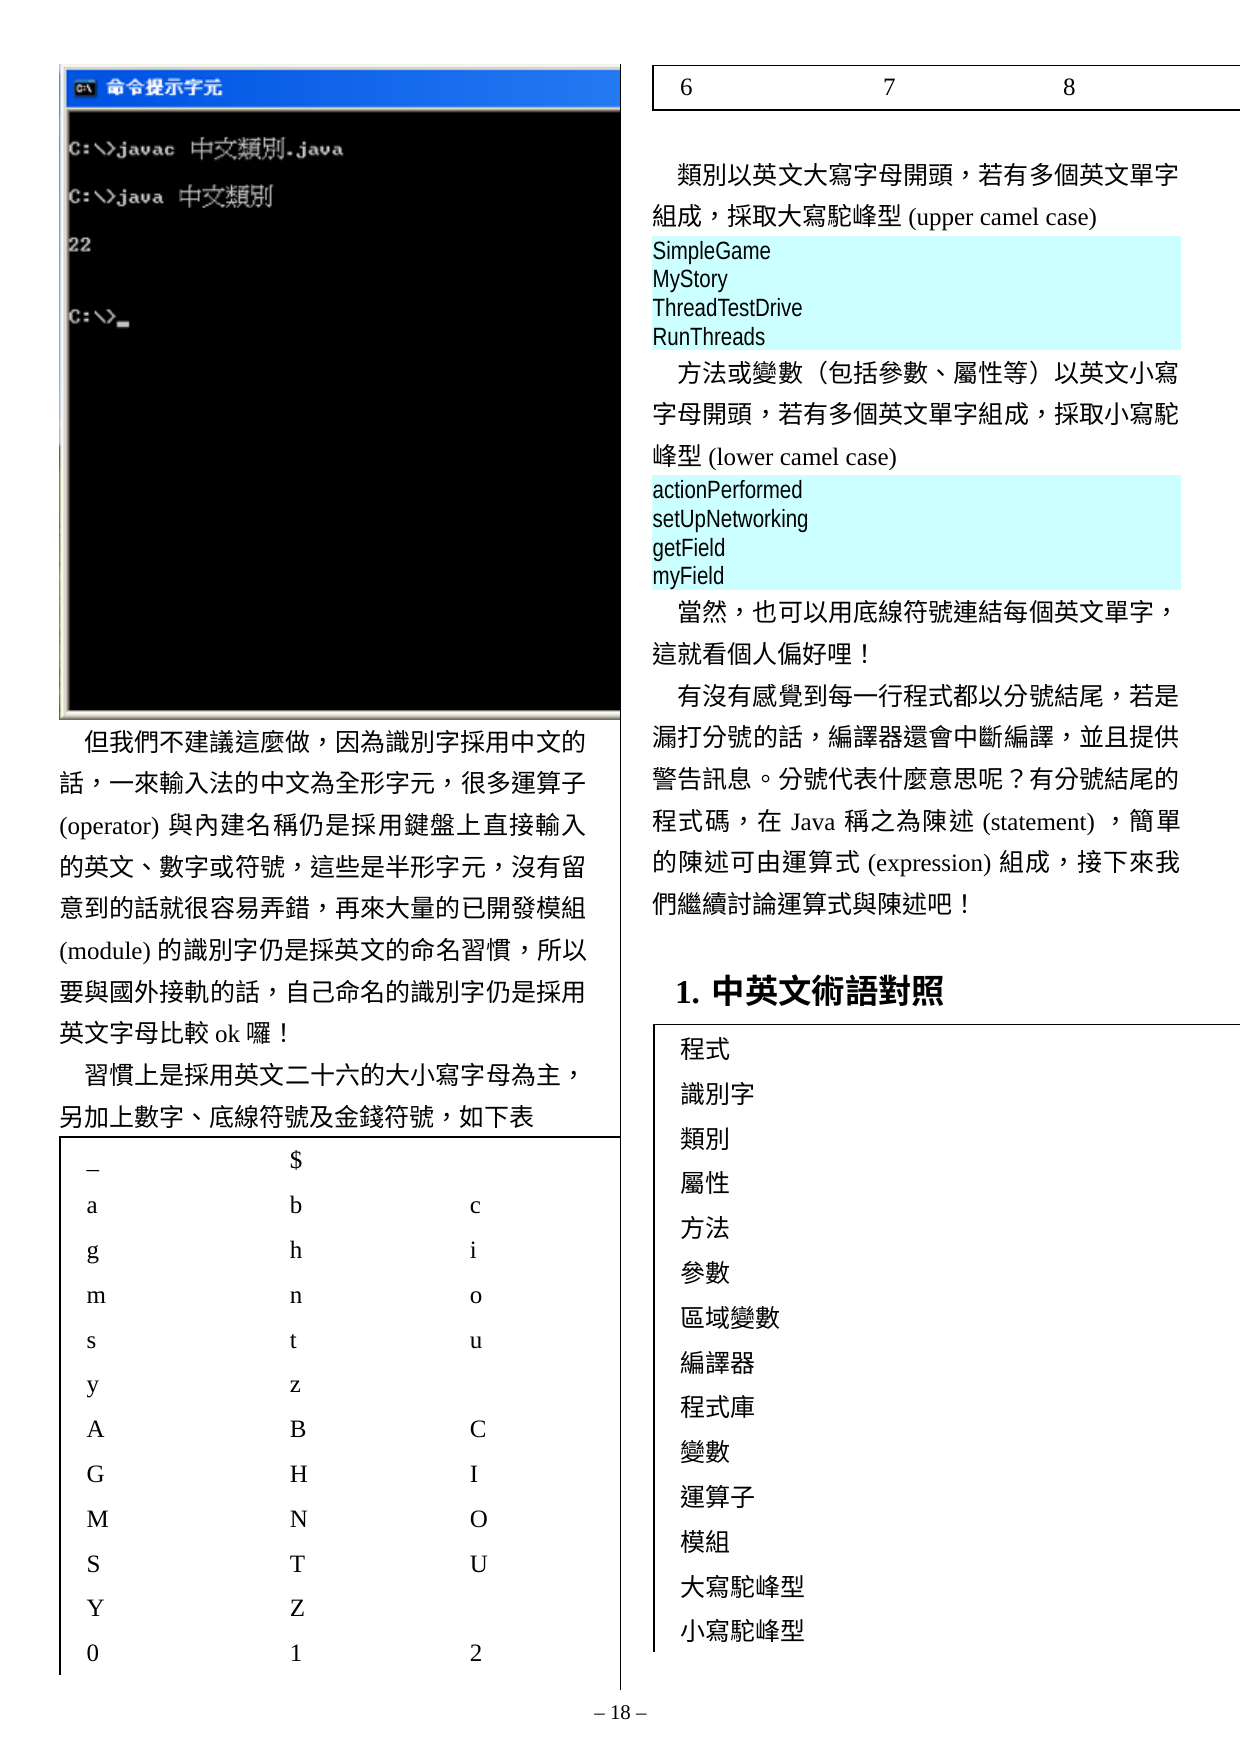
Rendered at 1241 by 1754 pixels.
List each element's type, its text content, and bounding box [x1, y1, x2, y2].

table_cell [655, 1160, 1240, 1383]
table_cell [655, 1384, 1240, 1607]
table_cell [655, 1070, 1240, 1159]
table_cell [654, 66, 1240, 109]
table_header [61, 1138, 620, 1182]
text 有沒有感覺到每一行程式都以分號結尾，若是漏打分號的話，編譯器還會中斷編譯，並且提供警告訊息。分號代表什麼意思呢？有分號結尾的程式碼，在 Java 稱之為陳述 (statement) ，簡單的陳述可由運算式 (expression) 組成，接下來我們繼續討論運算式與陳述吧！ [652, 673, 1181, 923]
text RunThreads [652, 322, 1181, 350]
text getField [652, 533, 1181, 561]
text ThreadTestDrive [652, 293, 1181, 322]
text 當然，也可以用底線符號連結每個英文單字，這就看個人偏好哩！ [652, 590, 1181, 673]
subtitle 中英文術語對照 [700, 965, 1181, 1013]
text actionPerformed [652, 475, 1181, 504]
text 方法或變數（包括參數、屬性等）以英文小寫字母開頭，若有多個英文單字組成，採取小寫駝峰型 (lower camel case) [652, 350, 1181, 475]
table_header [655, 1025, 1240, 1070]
text SimpleGame [652, 236, 1181, 264]
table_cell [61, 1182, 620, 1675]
text setUpNetworking [652, 504, 1181, 533]
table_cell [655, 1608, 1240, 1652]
text MyStory [652, 264, 1181, 293]
text myField [652, 561, 1181, 590]
text 但我們不建議這麼做，因為識別字採用中文的話，一來輸入法的中文為全形字元，很多運算子 (operator) 與內建名稱仍是採用鍵盤上直接輸入的英文、數字或符號，這些是半形字元，沒有留意到的話就很容易弄錯，再來大量的已開發模組 (module) 的識別字仍是採英文的命名習慣，所以要與國外接軌的話，自己命名的識別字仍是採用英文字母比較 ok 囉！ [59, 720, 588, 1053]
text 類別以英文大寫字母開頭，若有多個英文單字組成，採取大寫駝峰型 (upper camel case) [652, 152, 1181, 236]
text 習慣上是採用英文二十六的大小寫字母為主，另加上數字、底線符號及金錢符號，如下表 [59, 1053, 588, 1136]
picture [59, 64, 620, 720]
